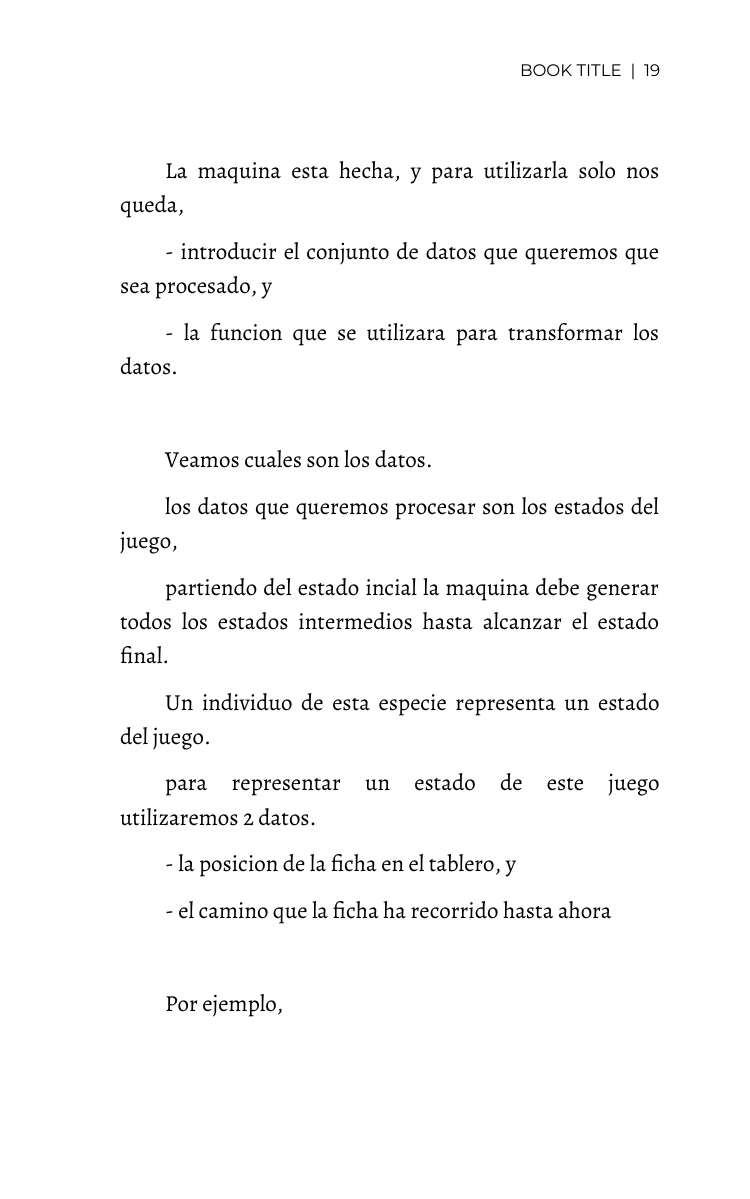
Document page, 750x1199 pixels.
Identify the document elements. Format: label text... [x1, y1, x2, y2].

text - la posicion de la ficha en el tablero, y [120, 848, 660, 879]
text La maquina esta hecha, y para utilizarla solo nos queda, [120, 155, 660, 220]
text Un individuo de esta especie representa un estado del juego. [120, 687, 660, 752]
text - el camino que la ficha ha recorrido hasta ahora [120, 895, 660, 926]
text Por ejemplo, [120, 988, 660, 1019]
text Veamos cuales son los datos. [120, 444, 660, 475]
text para representar un estado de este juego utilizaremos 2 datos. [120, 767, 660, 833]
text - introducir el conjunto de datos que queremos que sea procesado, y [120, 236, 660, 301]
text partiendo del estado incial la maquina debe generar todos los estados intermedios hasta alcanzar el estado final. [120, 572, 660, 671]
text - la funcion que se utilizara para transformar los datos. [120, 317, 660, 382]
text los datos que queremos procesar son los estados del juego, [120, 491, 660, 556]
